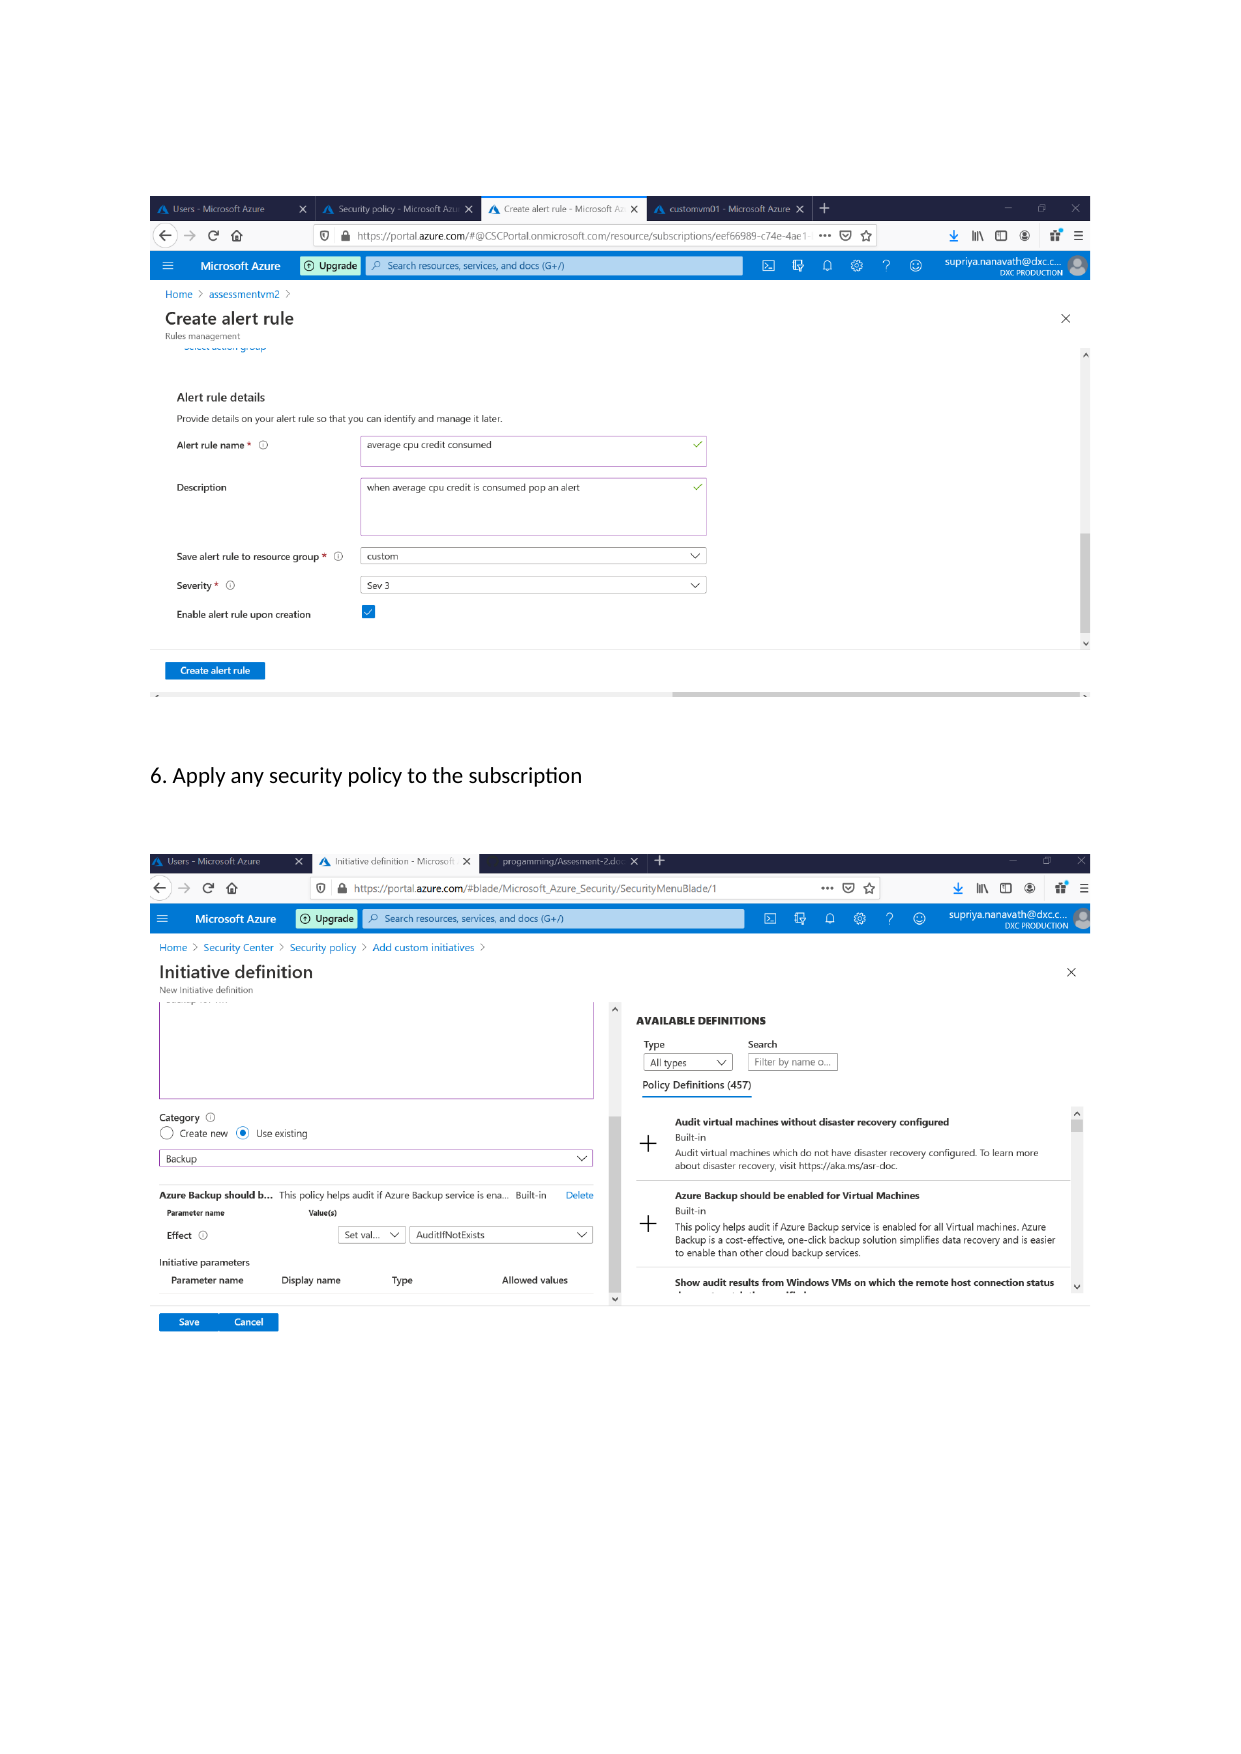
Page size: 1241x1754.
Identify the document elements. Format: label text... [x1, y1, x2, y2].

picture [150, 196, 1091, 697]
picture [150, 854, 1091, 1341]
text 6. Apply any security policy to the subscription [150, 762, 1090, 789]
